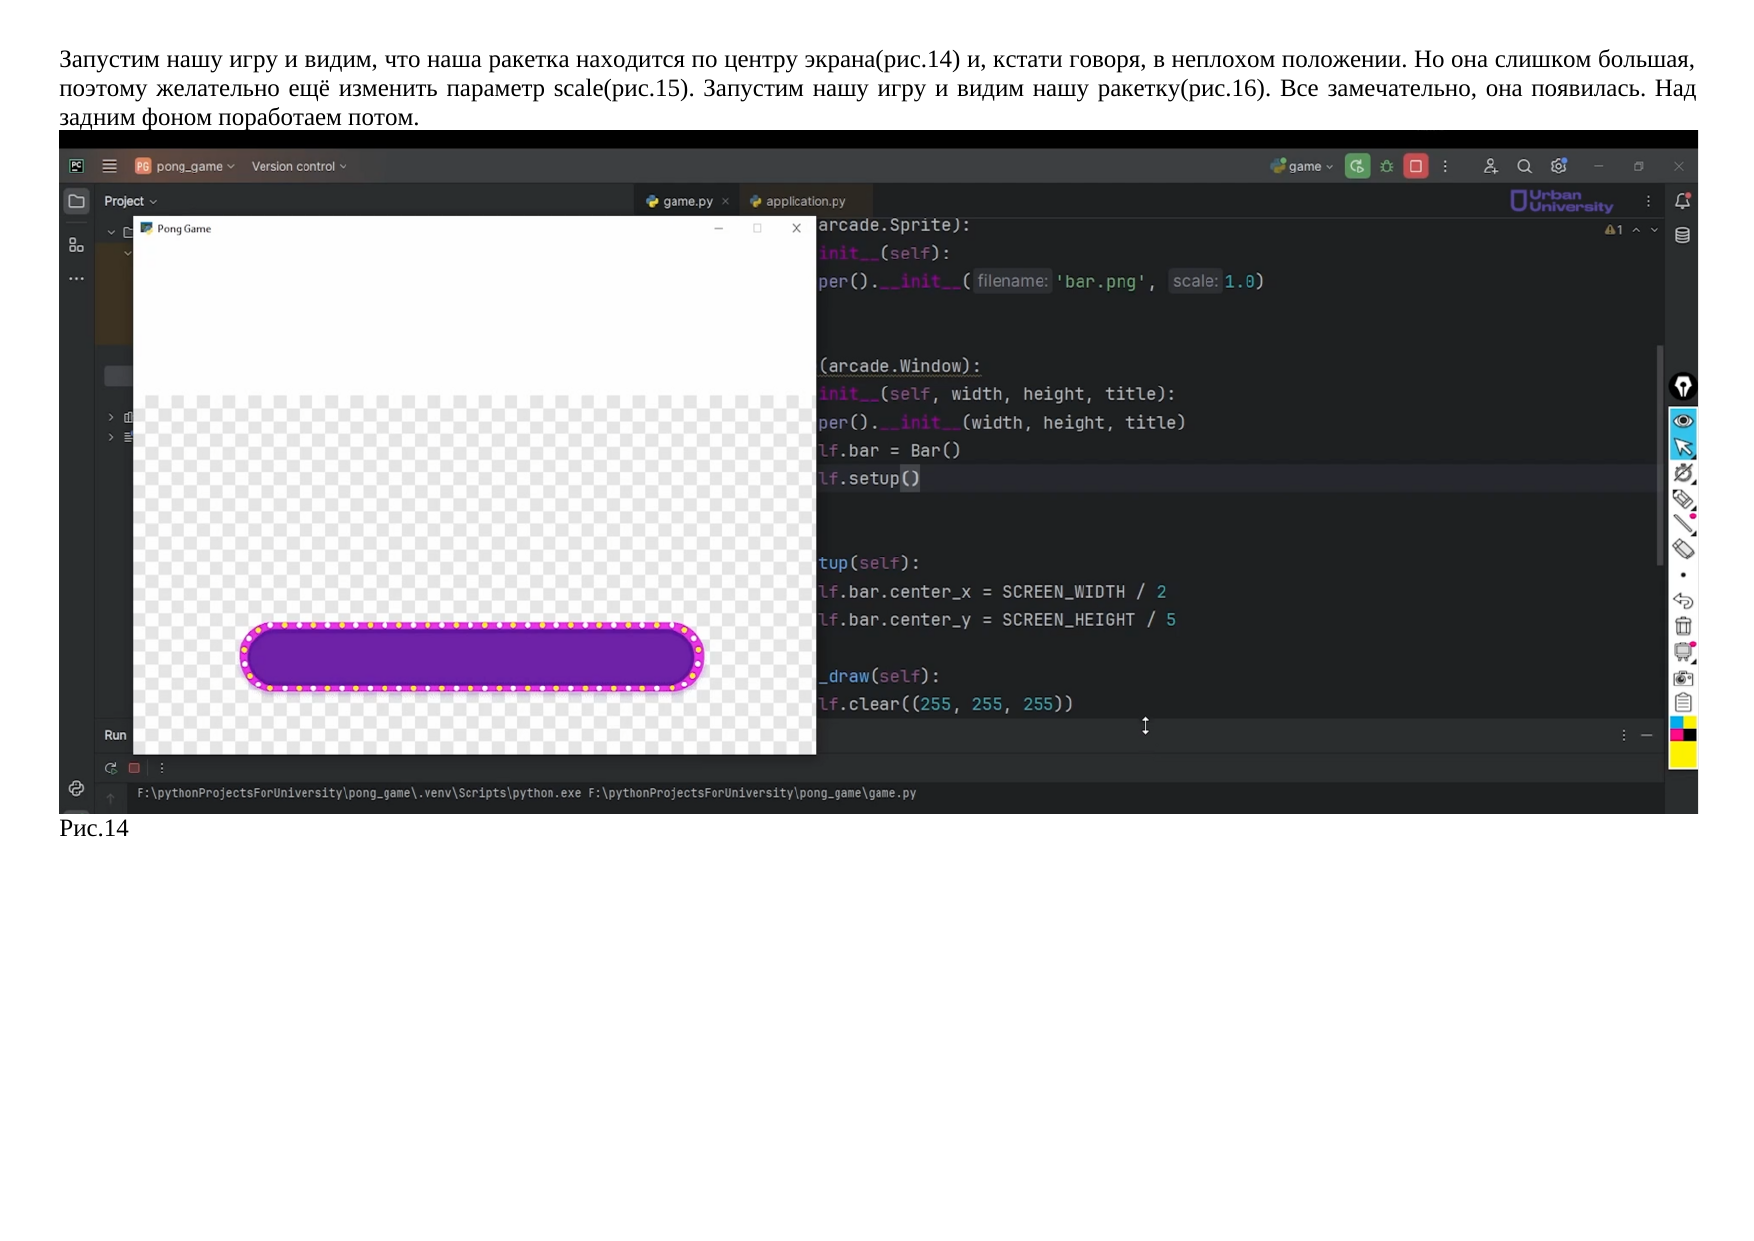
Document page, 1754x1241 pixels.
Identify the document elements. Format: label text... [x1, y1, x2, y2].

text Запустим нашу игру и видим, что наша ракетка находится по центру экрана(рис.14) и, кстати говоря, в неплохом положении. Но она слишком большая, поэтому желательно ещё изменить параметр scale(рис.15). Запустим нашу игру и видим нашу ракетку(рис.16). Все замечательно, она появилась. Над задним фоном поработаем потом. [59, 44, 1698, 130]
picture [59, 130, 1699, 814]
text Рис.14 [59, 814, 1698, 842]
